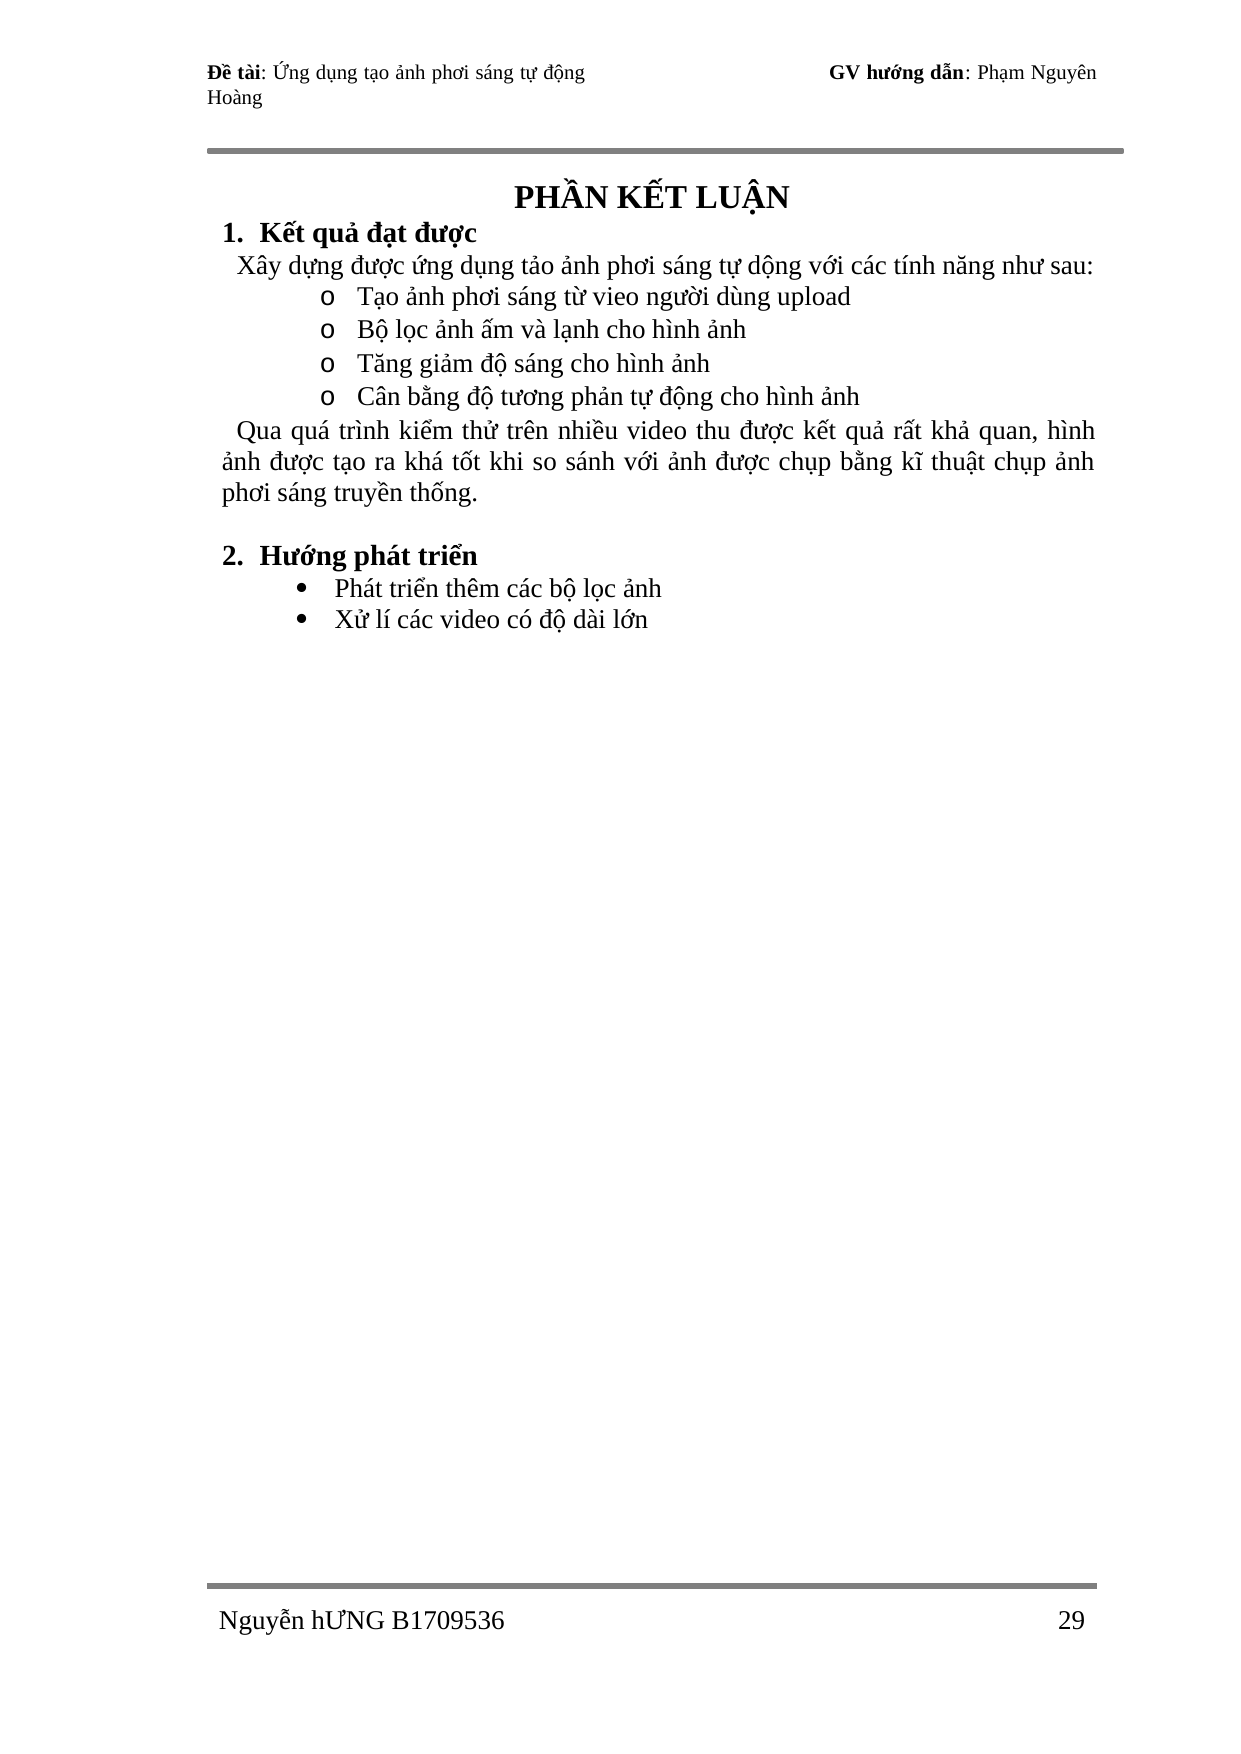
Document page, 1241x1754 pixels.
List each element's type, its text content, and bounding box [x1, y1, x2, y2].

list Phát triển thêm các bộ lọc ảnh [297, 572, 1097, 603]
list Tăng giảm độ sáng cho hình ảnh [319, 347, 1097, 381]
text Qua quá trình kiểm thử trên nhiều video thu được kết quả rất khả quan, hình ảnh được tạo ra khá tốt khi so sánh với ảnh được chụp bằng kĩ thuật chụp ảnh phơi sáng truyền thống. [222, 414, 1097, 507]
text Xây dựng được ứng dụng tảo ảnh phơi sáng tự dộng với các tính năng như sau: [222, 249, 1097, 280]
list Tạo ảnh phơi sáng từ vieo người dùng upload [319, 280, 1097, 314]
subtitle Kết quả đạt được [222, 216, 1097, 249]
list Xử lí các video có độ dài lớn [297, 603, 1097, 634]
subtitle PHẦN KẾT LUẬN [207, 177, 1097, 216]
list Cân bằng độ tương phản tự động cho hình ảnh [319, 381, 1097, 414]
list Bộ lọc ảnh ấm và lạnh cho hình ảnh [319, 314, 1097, 347]
subtitle Hướng phát triển [222, 538, 1097, 572]
